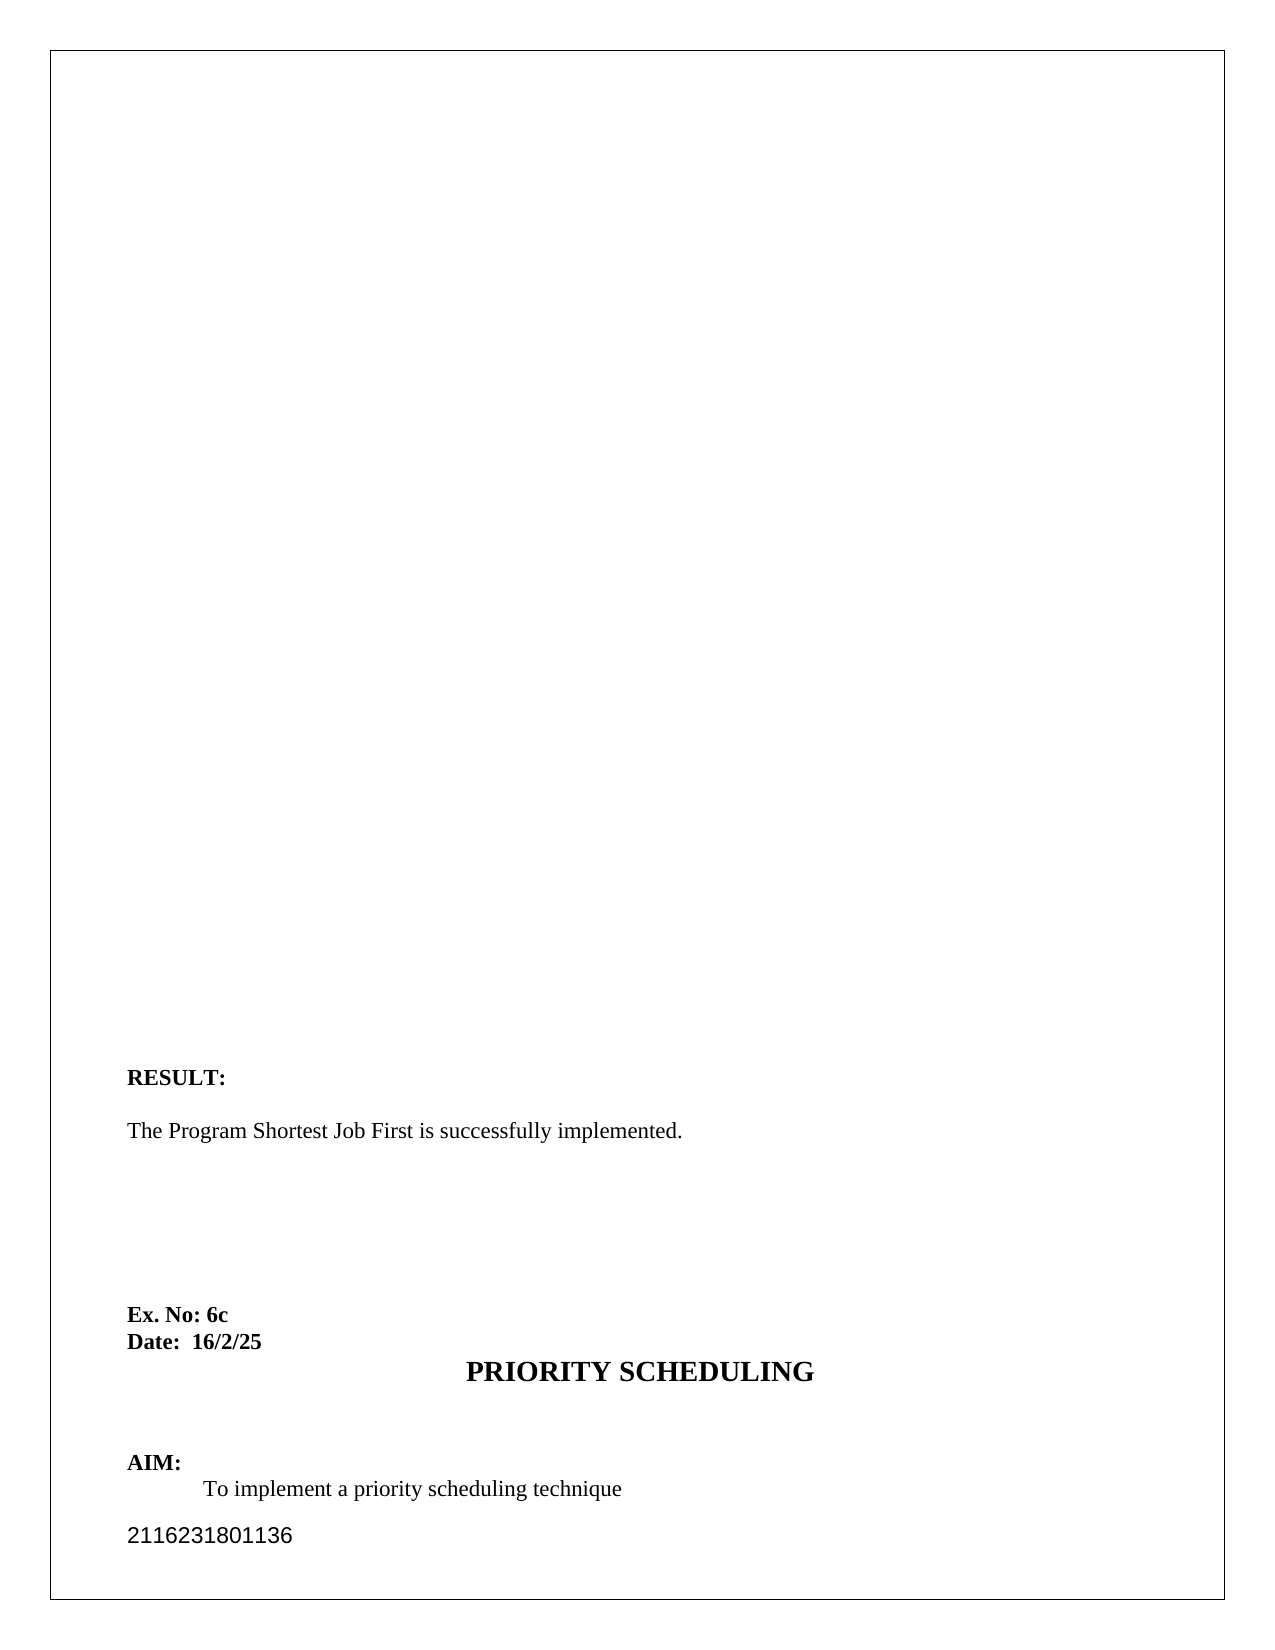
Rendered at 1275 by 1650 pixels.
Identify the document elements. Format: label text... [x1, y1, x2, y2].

text Date: 16/2/25 [127, 1328, 1154, 1354]
text PRIORITY SCHEDULING [127, 1354, 1154, 1388]
text AIM: [127, 1449, 1154, 1475]
text To implement a priority scheduling technique [203, 1475, 1154, 1501]
text The Program Shortest Job First is successfully implemented. [127, 1117, 1154, 1143]
text Ex. No: 6c [127, 1301, 1154, 1328]
text RESULT: [127, 1064, 1154, 1091]
